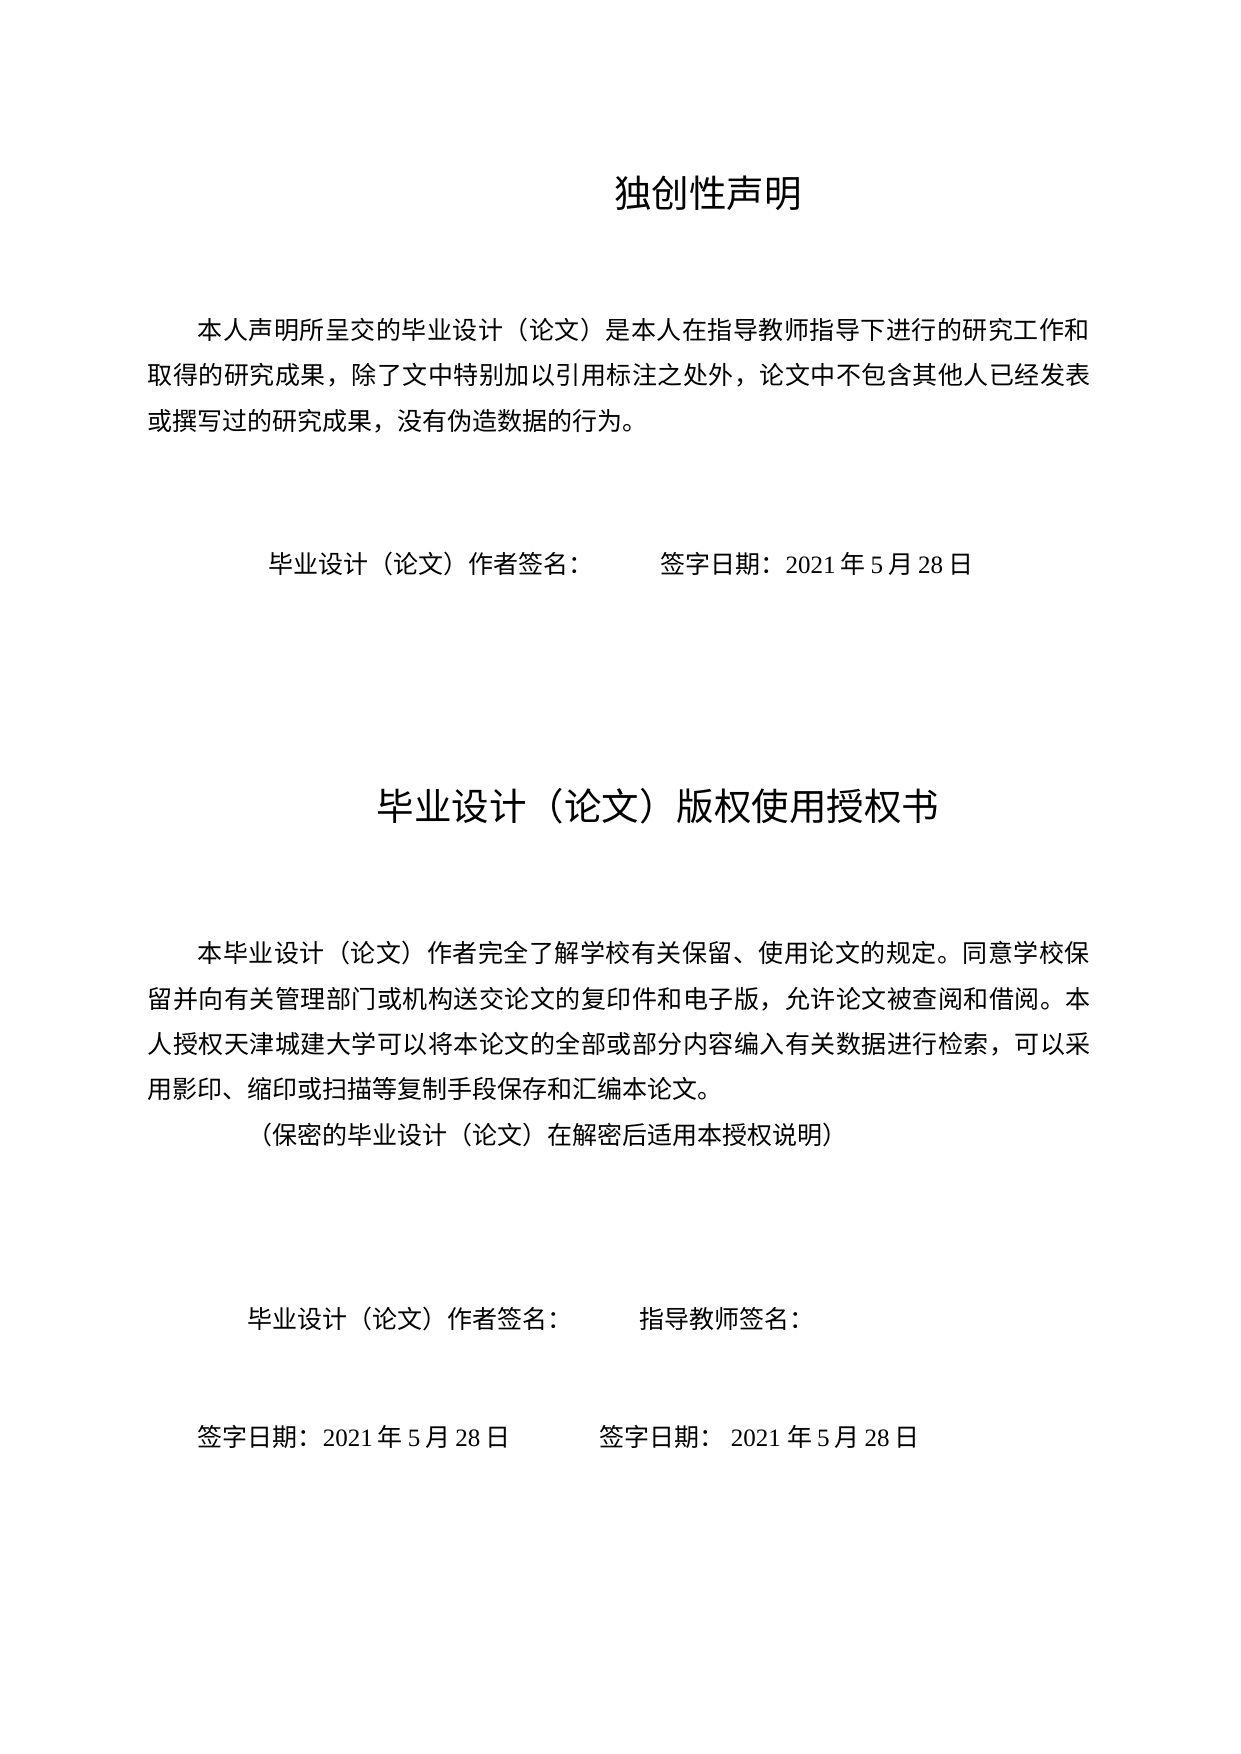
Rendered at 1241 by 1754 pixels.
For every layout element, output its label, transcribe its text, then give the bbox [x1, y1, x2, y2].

text 本人声明所呈交的毕业设计（论文）是本人在指导教师指导下进行的研究工作和取得的研究成果，除了文中特别加以引用标注之处外，论文中不包含其他人已经发表或撰写过的研究成果，没有伪造数据的行为。 [148, 310, 1092, 437]
text 毕业设计（论文）作者签名： 指导教师签名： [198, 1284, 1092, 1352]
text 毕业设计（论文）版权使用授权书 [148, 770, 1092, 838]
text 签字日期：2021年5月28日 签字日期： 2021 年5月28日 [198, 1402, 1092, 1470]
text 本毕业设计（论文）作者完全了解学校有关保留、使用论文的规定。同意学校保留并向有关管理部门或机构送交论文的复印件和电子版，允许论文被查阅和借阅。本人授权天津城建大学可以将本论文的全部或部分内容编入有关数据进行检索，可以采用影印、缩印或扫描等复制手段保存和汇编本论文。 [148, 934, 1092, 1106]
text （保密的毕业设计（论文）在解密后适用本授权说明） [198, 1115, 1092, 1151]
text 毕业设计（论文）作者签名： 签字日期：2021年5月28日 [148, 528, 1092, 596]
text 独创性声明 [248, 164, 1092, 218]
